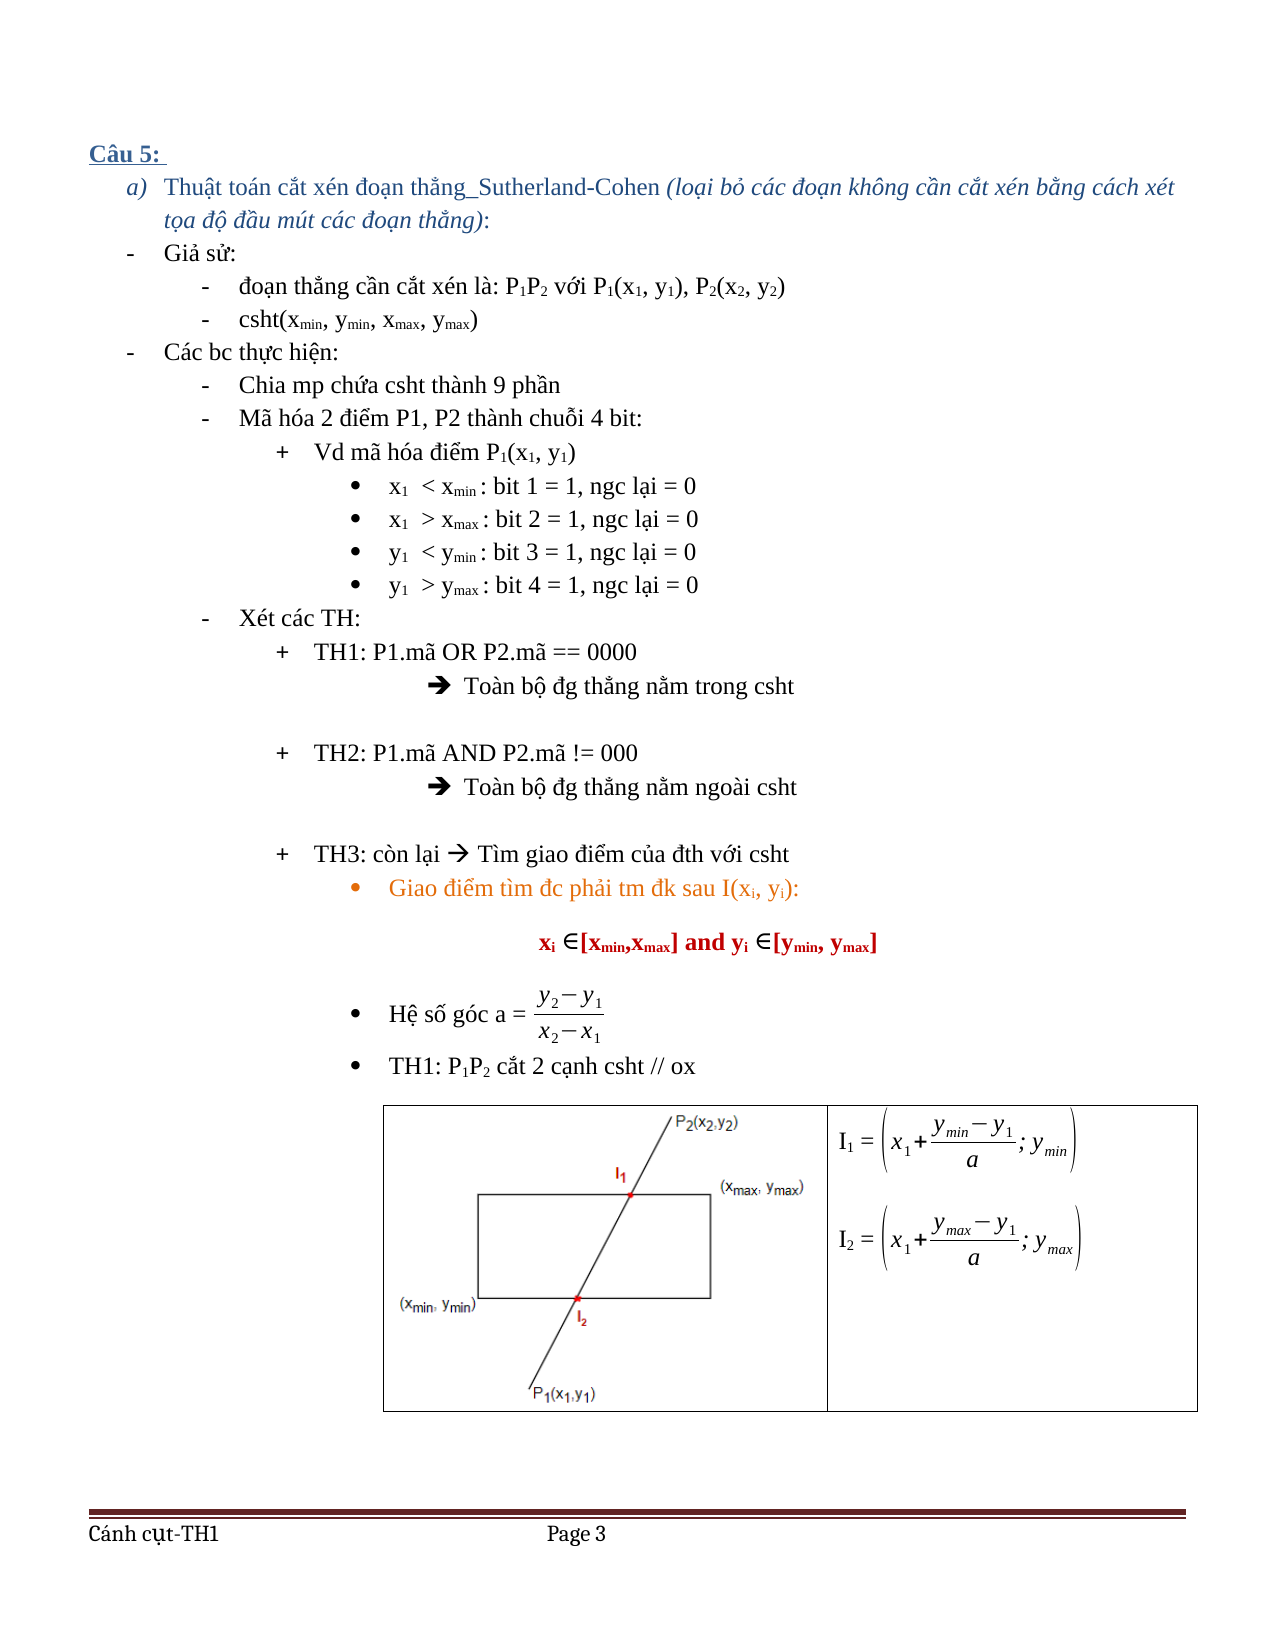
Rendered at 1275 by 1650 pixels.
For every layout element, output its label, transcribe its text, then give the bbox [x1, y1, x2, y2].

table_header I1 = I2 = [828, 1106, 1197, 1411]
list Mã hóa 2 điểm P1, P2 thành chuỗi 4 bit: [201, 403, 1186, 432]
list Toàn bộ đg thẳng nằm trong csht [426, 671, 1186, 700]
list đoạn thẳng cần cắt xén là: P1P2 với P1(x1, y1), P2(x2, y2) [201, 271, 1186, 299]
table_header [384, 1106, 395, 1411]
list x1 < xmin : bit 1 = 1, ngc lại = 0 [351, 471, 1186, 499]
list Hệ số góc a = [351, 981, 1186, 1047]
list y1 > ymax : bit 4 = 1, ngc lại = 0 [351, 570, 1186, 599]
list Vd mã hóa điểm P1(x1, y1) [276, 436, 1186, 466]
list x1 > xmax : bit 2 = 1, ngc lại = 0 [351, 504, 1186, 533]
subtitle Câu 5: [89, 139, 1186, 167]
text xi [xmin,xmax] and yi [ymin, ymax] [464, 927, 1186, 956]
list Giao điểm tìm đc phải tm đk sau I(xi, yi): [351, 873, 1186, 902]
picture [395, 1106, 811, 1411]
list Giả sử: [126, 238, 1186, 266]
list Xét các TH: [201, 603, 1186, 632]
list Các bc thực hiện: [126, 337, 1186, 366]
list Thuật toán cắt xén đoạn thẳng_Sutherland-Cohen (loại bỏ các đoạn không cần cắt xén bằng cách xét tọa độ đầu mút các đoạn thẳng): [126, 172, 1186, 233]
list Toàn bộ đg thẳng nằm ngoài csht [426, 772, 1186, 801]
list Chia mp chứa csht thành 9 phần [201, 370, 1186, 398]
list TH1: P1.mã OR P2.mã == 0000 [276, 636, 1186, 666]
list TH1: P1P2 cắt 2 cạnh csht // ox [351, 1051, 1186, 1080]
table_header [811, 1106, 827, 1411]
list TH2: P1.mã AND P2.mã != 000 [276, 737, 1186, 767]
list TH3: còn lại Tìm giao điểm của đth với csht [276, 838, 1186, 868]
list csht(xmin, ymin, xmax, ymax) [201, 304, 1186, 332]
list y1 < ymin : bit 3 = 1, ngc lại = 0 [351, 537, 1186, 566]
